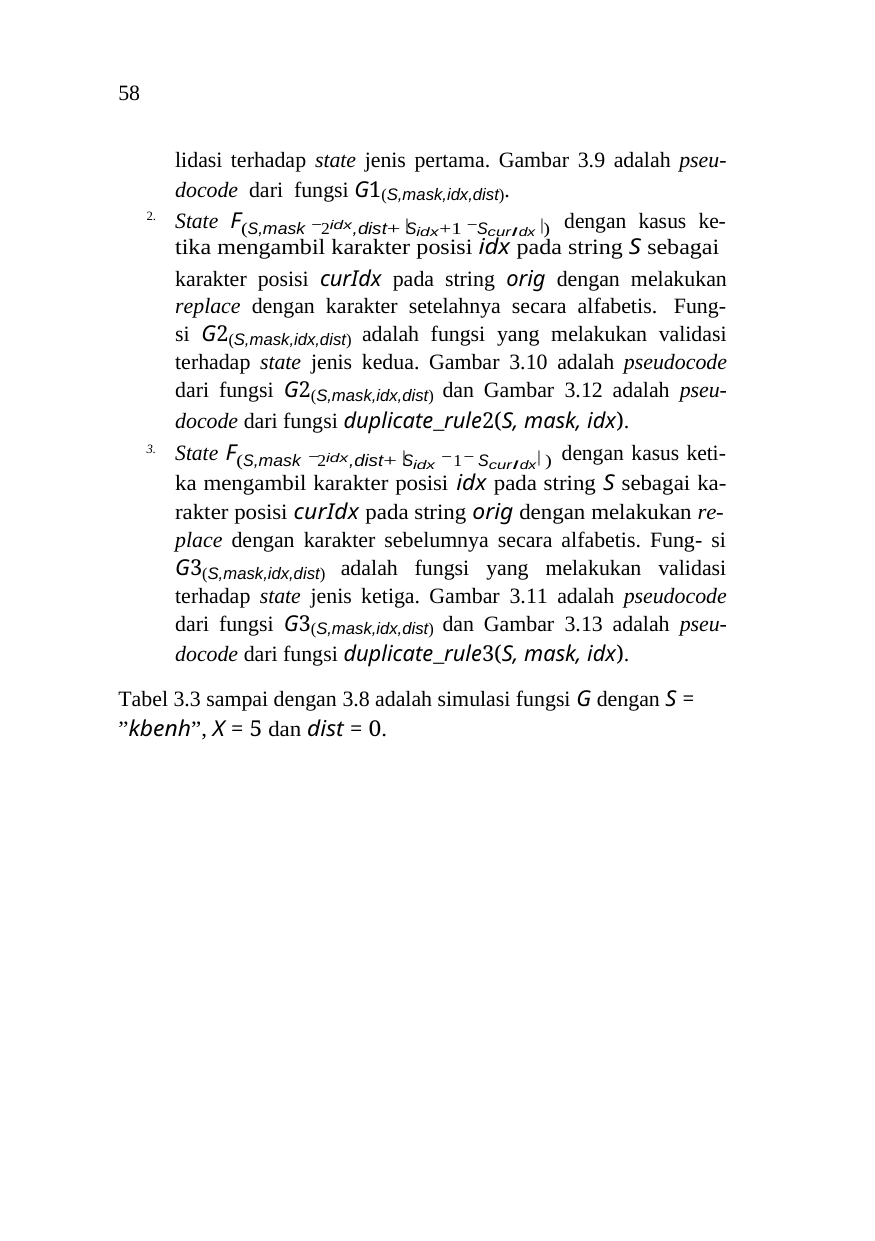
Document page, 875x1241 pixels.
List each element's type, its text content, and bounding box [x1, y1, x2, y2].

text lidasi terhadap state jenis pertama. Gambar 3.9 adalah pseu- docode dari fungsi G1(S,mask,idx,dist). [175, 147, 727, 204]
list State F(S,mask 2idx,dist+ Sidx+1 ScurIdx ) dengan kasus ke- tika mengambil karakter posisi idx pada string S sebagai [146, 206, 727, 261]
text karakter posisi curIdx pada string orig dengan melakukan replace dengan karakter setelahnya secara alfabetis. Fung- si G2(S,mask,idx,dist) adalah fungsi yang melakukan validasi terhadap state jenis kedua. Gambar 3.10 adalah pseudocode dari fungsi G2(S,mask,idx,dist) dan Gambar 3.12 adalah pseu- docode dari fungsi duplicate_rule2(S, mask, idx). [175, 263, 727, 435]
text ”kbenh”, X = 5 dan dist = 0. [118, 713, 755, 743]
text Tabel 3.3 sampai dengan 3.8 adalah simulasi fungsi G dengan S = [118, 682, 755, 712]
text place dengan karakter sebelumnya secara alfabetis. Fung- si G3(S,mask,idx,dist) adalah fungsi yang melakukan validasi terhadap state jenis ketiga. Gambar 3.11 adalah pseudocode dari fungsi G3(S,mask,idx,dist) dan Gambar 3.13 adalah pseu- docode dari fungsi duplicate_rule3(S, mask, idx). [175, 527, 727, 668]
list State F(S,mask 2idx,dist+ Sidx 1 ScurIdx ) dengan kasus keti- ka mengambil karakter posisi idx pada string S sebagai ka- rakter posisi curIdx pada string orig dengan melakukan re- [146, 436, 727, 525]
